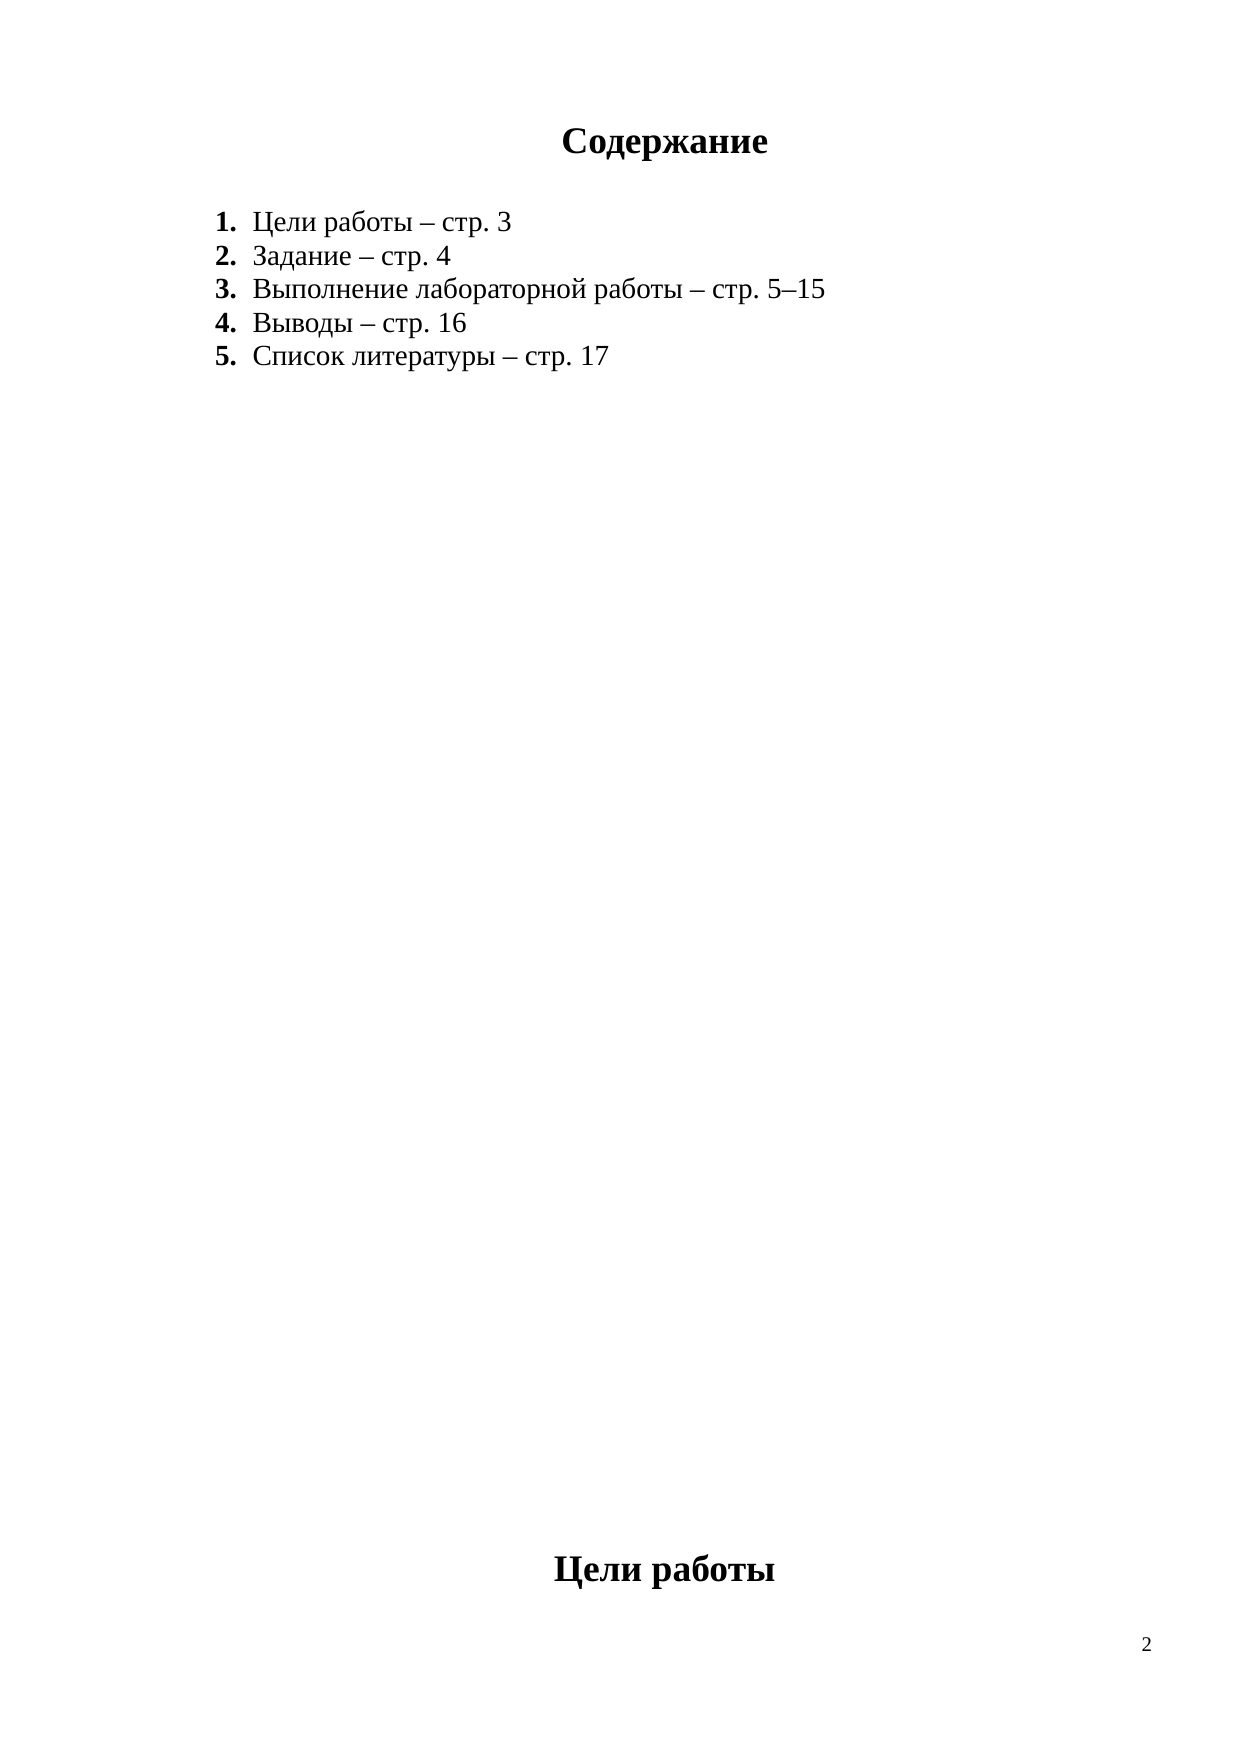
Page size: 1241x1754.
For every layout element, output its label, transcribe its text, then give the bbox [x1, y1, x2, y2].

list Выполнение лабораторной работы – стр. 5–15 [215, 271, 1152, 305]
text Содержание [177, 118, 1152, 161]
list Список литературы – стр. 17 [215, 338, 1152, 372]
list Цели работы – стр. 3 [215, 204, 1152, 238]
text Цели работы [177, 1546, 1152, 1589]
list Выводы – стр. 16 [215, 305, 1152, 338]
list Задание – стр. 4 [215, 238, 1152, 271]
